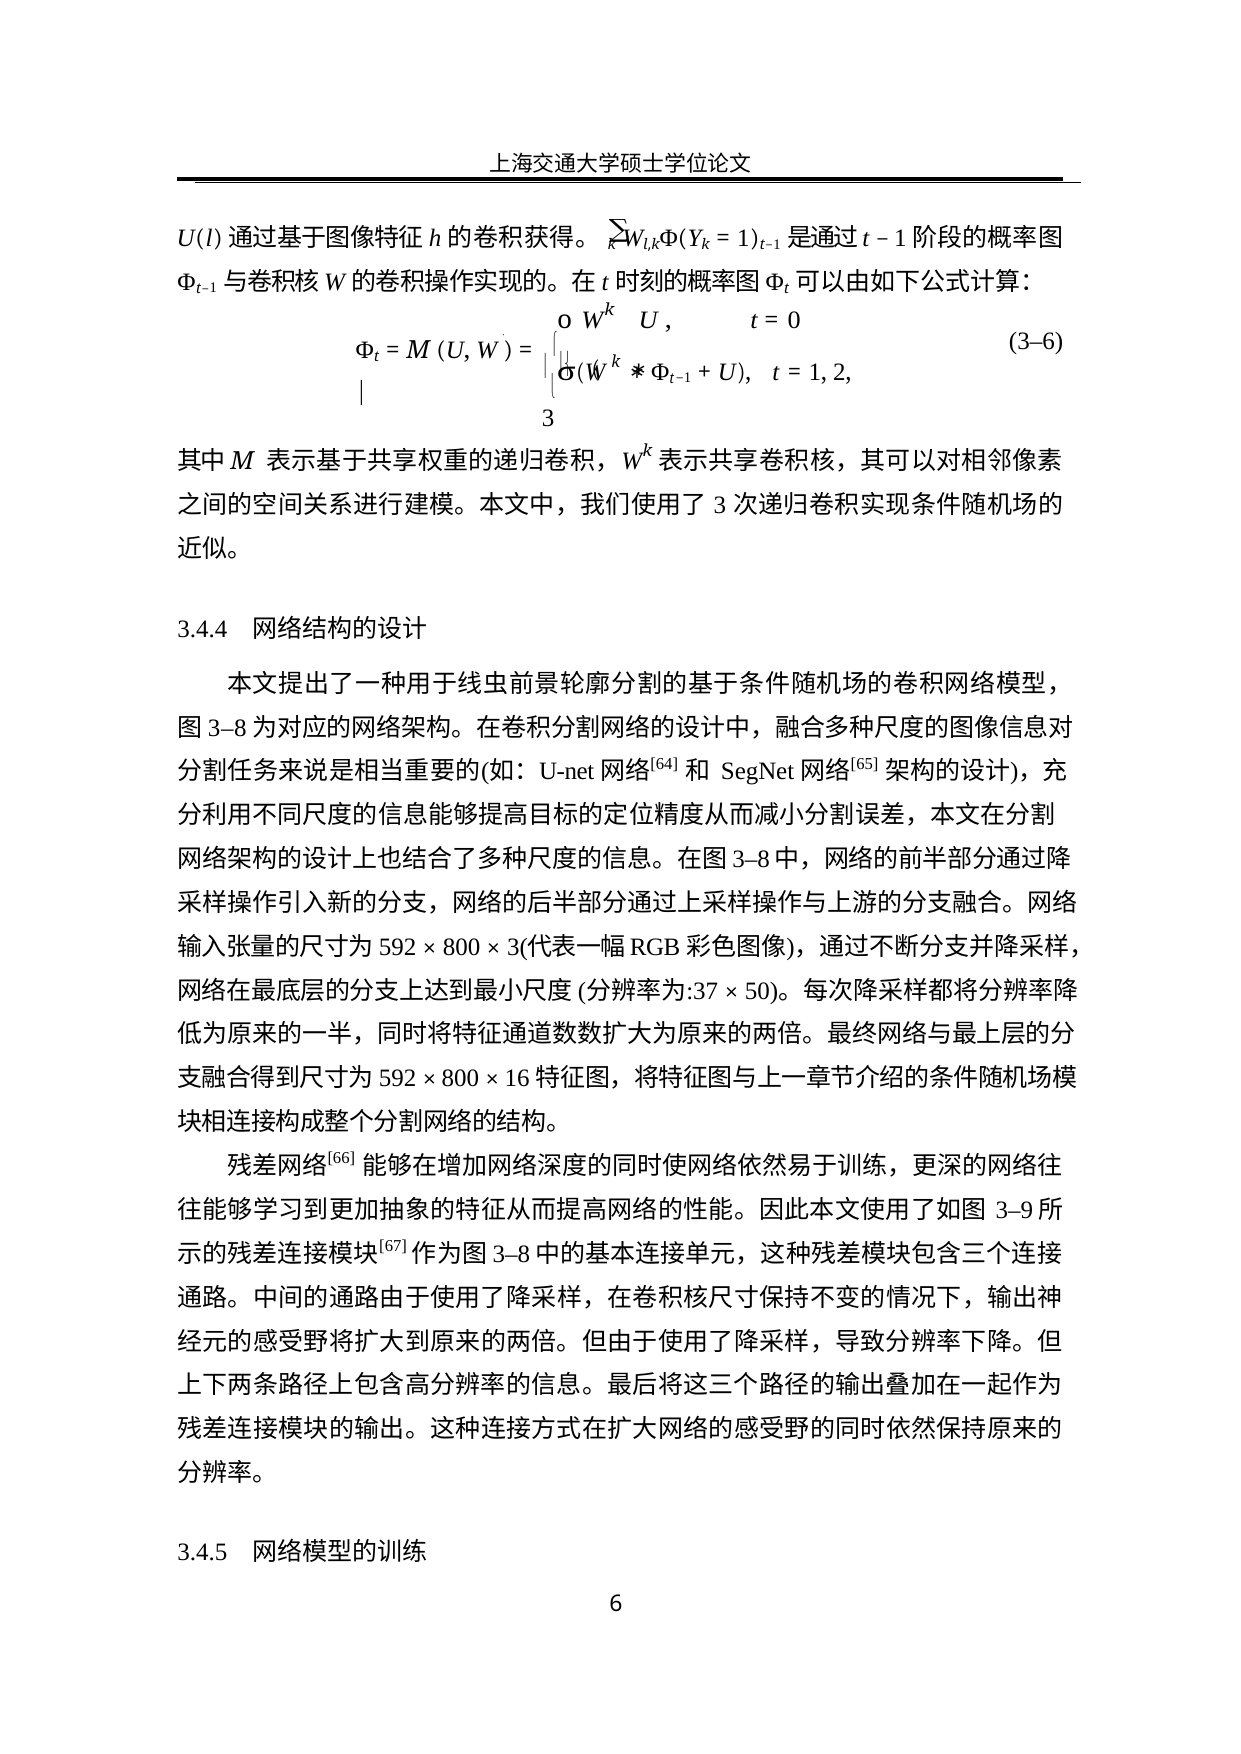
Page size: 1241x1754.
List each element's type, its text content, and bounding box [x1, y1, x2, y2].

list 网络模型的训练 [177, 1534, 1173, 1568]
text 残差网络[66] 能够在增加网络深度的同时使网络依然易于训练，更深的网络往往能够学习到更加抽象的特征从而提高网络的性能。因此本文使用了如图3–9所示的残差连接模块[67] 作为图3–8中的基本连接单元，这种残差模块包含三个连接通路。中间的通路由于使用了降采样，在卷积核尺寸保持不变的情况下，输出神经元的感受野将扩大到原来的两倍。但由于使用了降采样，导致分辨率下降。但上下两条路径上包含高分辨率的信息。最后将这三个路径的输出叠加在一起作为残差连接模块的输出。这种连接方式在扩大网络的感受野的同时依然保持原来的分辨率。 [177, 1146, 1063, 1489]
text 其中 M 表示基于共享权重的递归卷积，Wk 表示共享卷积核，其可以对相邻像素之间的空间关系进行建模。本文中，我们使用了 3 次递归卷积实现条件随机场的近似。 [177, 439, 1063, 564]
text (3–6) [1007, 326, 1065, 354]
text σ(W k ∗ Φt−1 + U), t = 1, 2, 3 [542, 349, 866, 432]
text U(l) 通过基于图像特征 h 的卷积获得。 k Wl,kΦ(Yk = 1)t−1 是通过 t − 1 阶段的概率图 Φt−1 与卷积核 W 的卷积操作实现的。在 t 时刻的概率图 Φt 可以由如下公式计算： [176, 218, 1063, 298]
text 本文提出了一种用于线虫前景轮廓分割的基于条件随机场的卷积网络模型， 图3–8为对应的网络架构。在卷积分割网络的设计中，融合多种尺度的图像信息对分割任务来说是相当重要的(如：U-net 网络[64] 和SegNet 网络[65] 架构的设计)，充分利用不同尺度的信息能够提高目标的定位精度从而减小分割误差，本文在分割网络架构的设计上也结合了多种尺度的信息。在图3–8中，网络的前半部分通过降采样操作引入新的分支，网络的后半部分通过上采样操作与上游的分支融合。网络输入张量的尺寸为 592 × 800 × 3(代表一幅 RGB 彩色图像)，通过不断分支并降采样，网络在最底层的分支上达到最小尺度 (分辨率为:37 × 50)。每次降采样都将分辨率降低为原来的一半，同时将特征通道数数扩大为原来的两倍。最终网络与最上层的分支融合得到尺寸为 592 × 800 × 16 特征图，将特征图与上一章节介绍的条件随机场模块相连接构成整个分割网络的结构。 [177, 663, 1079, 1138]
list 网络结构的设计 [177, 611, 1173, 645]
text o Wk U , t = 0 [557, 306, 866, 334]
